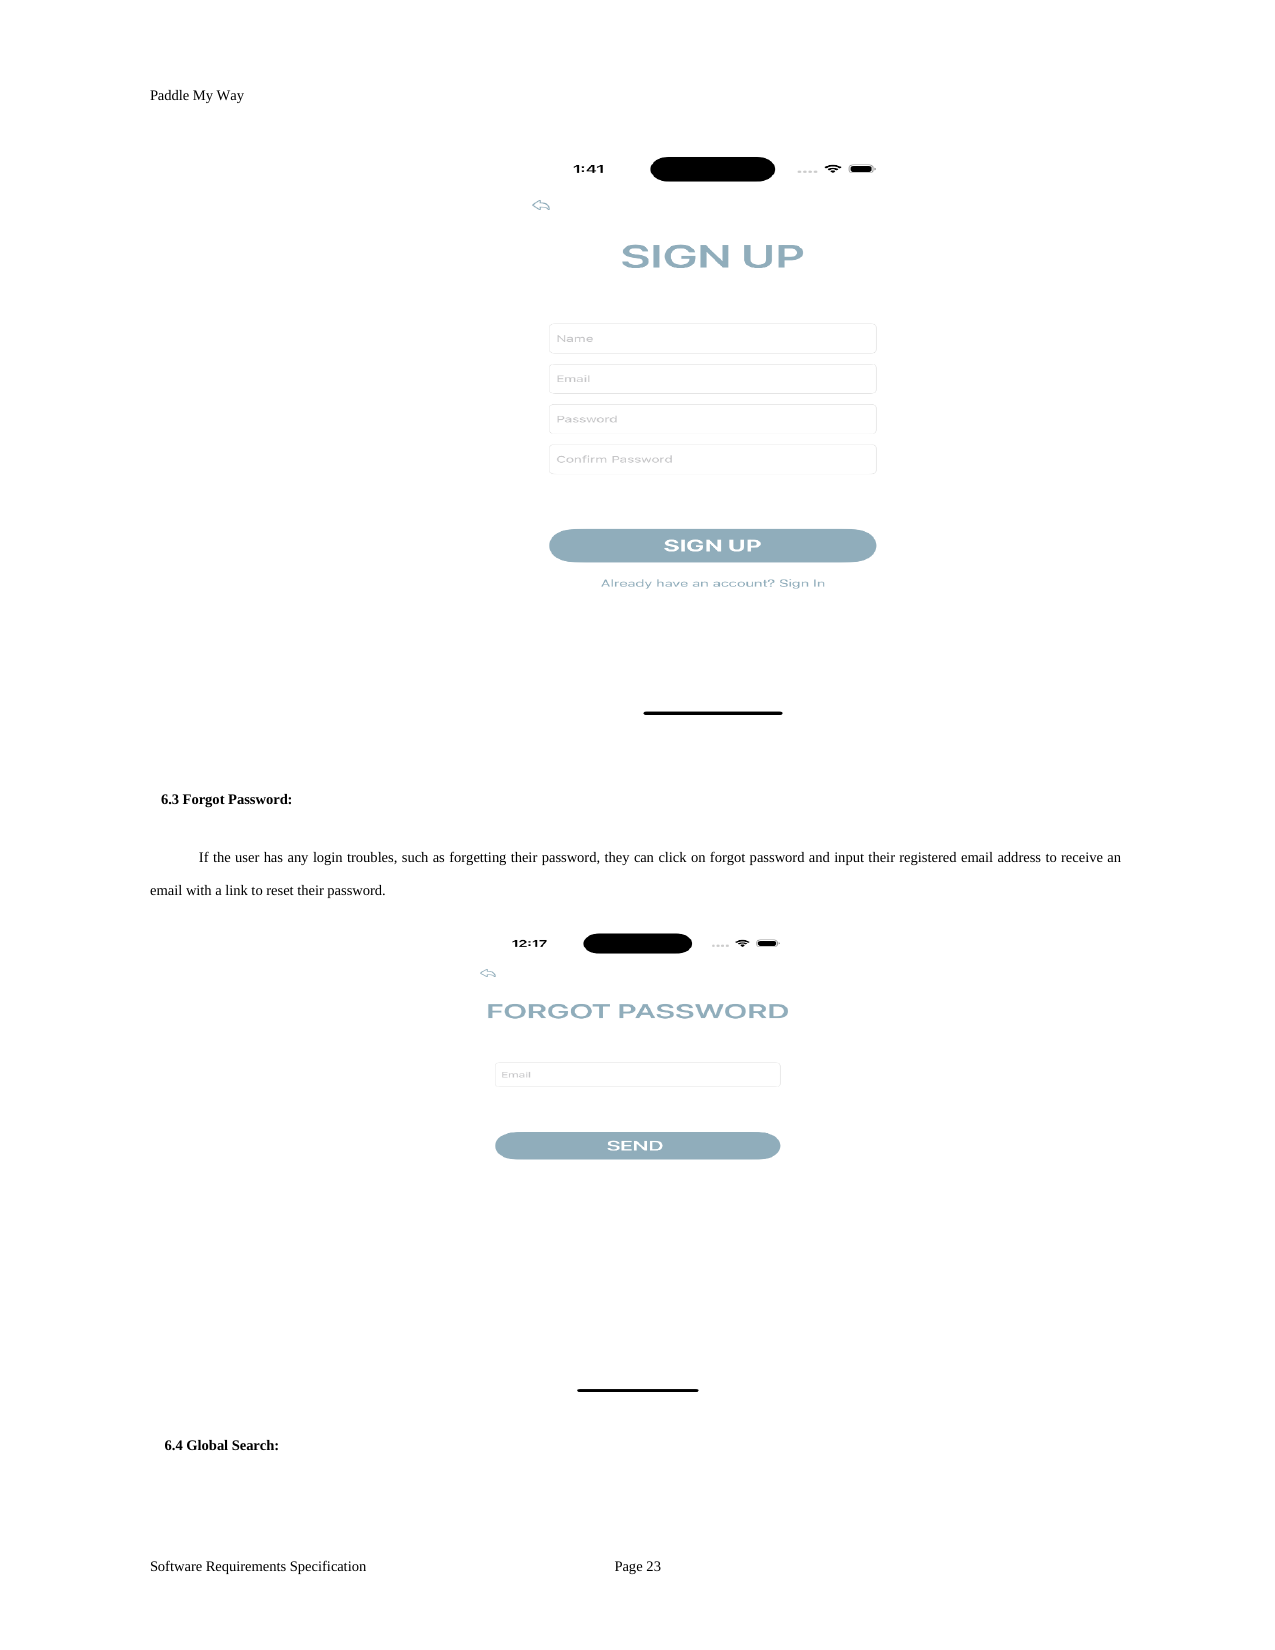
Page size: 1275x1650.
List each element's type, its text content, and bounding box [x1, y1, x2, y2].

text 6.3 Forgot Password: [150, 778, 1125, 807]
picture [467, 927, 808, 1396]
text 6.4 Global Search: [150, 1424, 1125, 1453]
text If the user has any login troubles, such as forgetting their password, they can click on forgot password and input their registered email address to receive an email with a link to reset their password. [150, 836, 1125, 898]
picture [517, 150, 908, 720]
